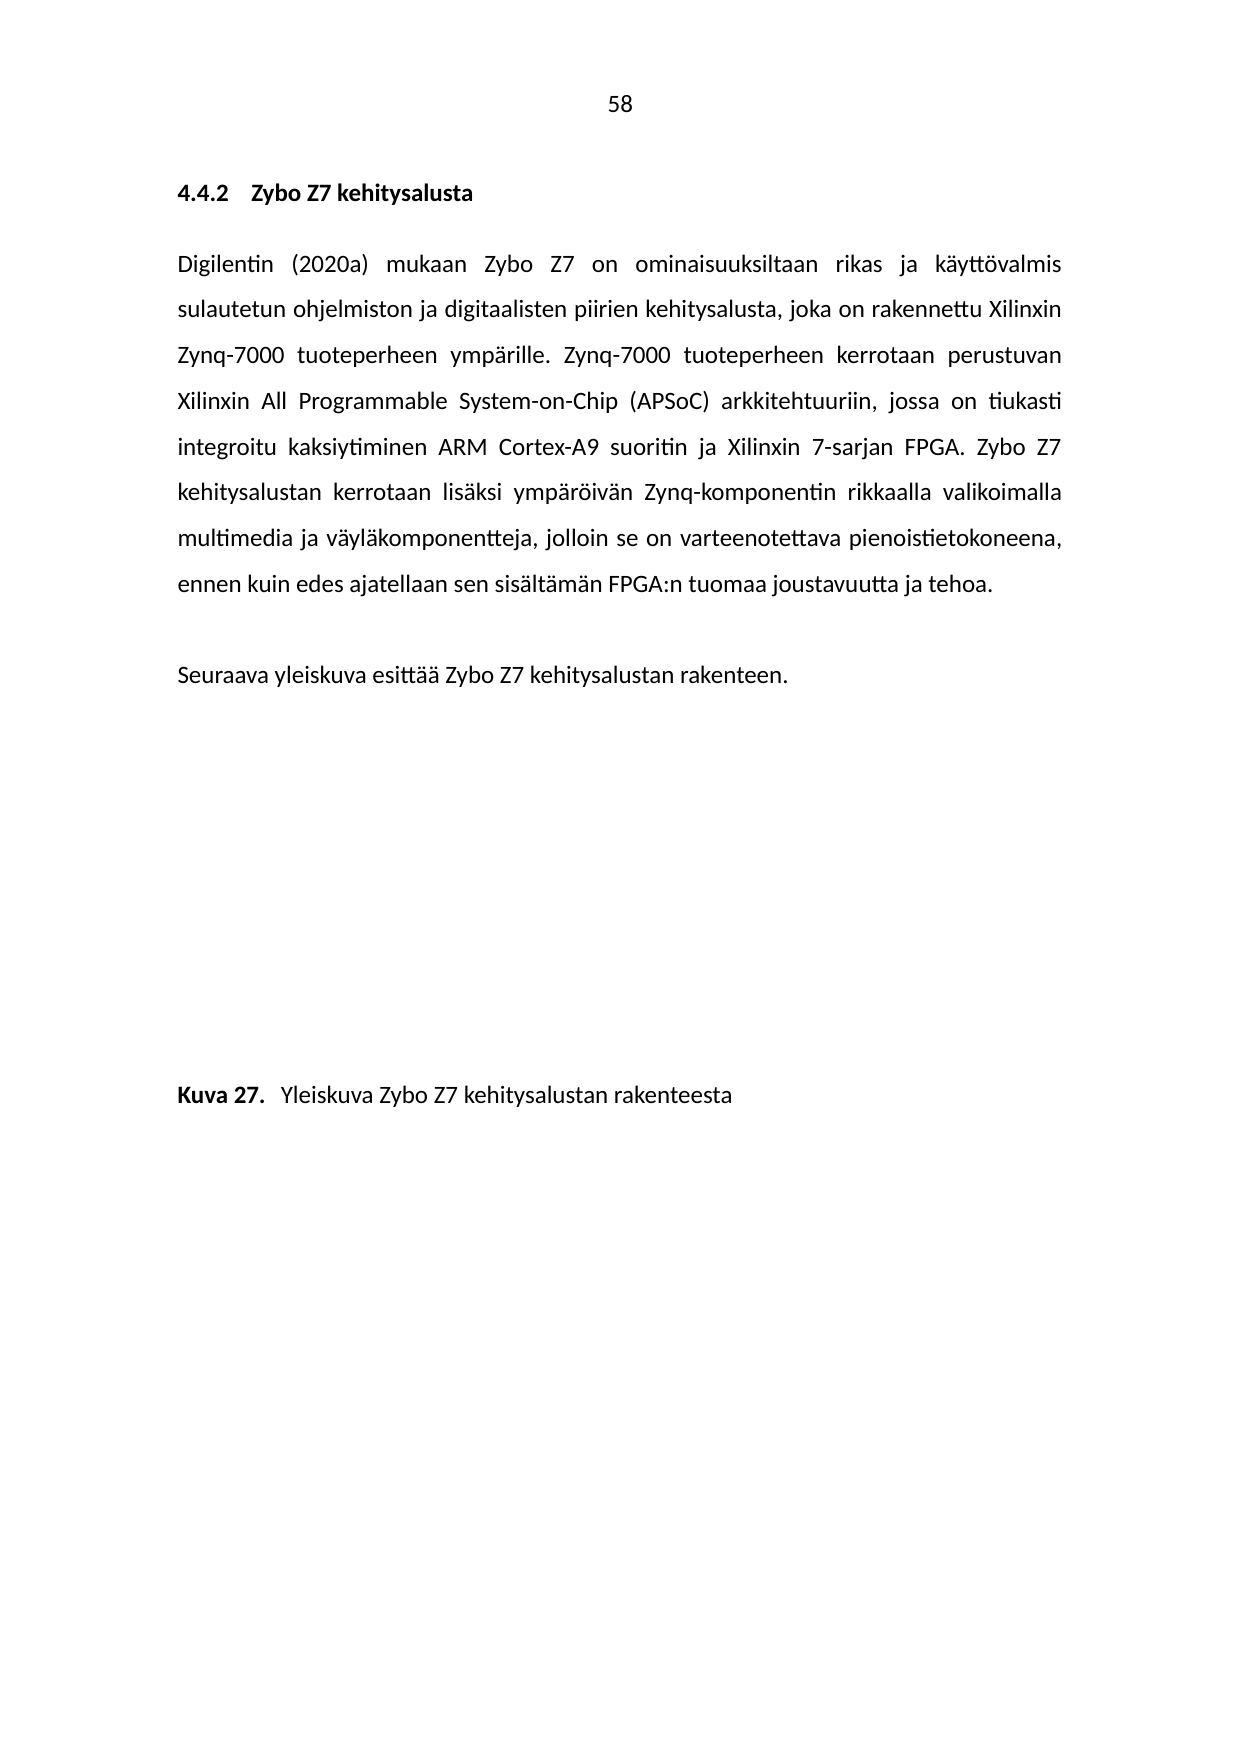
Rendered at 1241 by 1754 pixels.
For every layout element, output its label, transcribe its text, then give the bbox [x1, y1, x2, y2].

text Seuraava yleiskuva esittää Zybo Z7 kehitysalustan rakenteen. [177, 659, 1063, 690]
text Kuva 27. Yleiskuva Zybo Z7 kehitysalustan rakenteesta [177, 1080, 1063, 1110]
text Digilentin (2020a) mukaan Zybo Z7 on ominaisuuksiltaan rikas ja käyttövalmis sulautetun ohjelmiston ja digitaalisten piirien kehitysalusta, joka on rakennettu Xilinxin Zynq-7000 tuoteperheen ympärille. Zynq-7000 tuoteperheen kerrotaan perustuvan Xilinxin All Programmable System-on-Chip (APSoC) arkkitehtuuriin, jossa on tiukasti integroitu kaksiytiminen ARM Cortex-A9 suoritin ja Xilinxin 7-sarjan FPGA. Zybo Z7 kehitysalustan kerrotaan lisäksi ympäröivän Zynq-komponentin rikkaalla valikoimalla multimedia ja väyläkomponentteja, jolloin se on varteenotettava pienoistietokoneena, ennen kuin edes ajatellaan sen sisältämän FPGA:n tuomaa joustavuutta ja tehoa. [177, 248, 1063, 598]
subtitle Zybo Z7 kehitysalusta [177, 177, 1063, 208]
